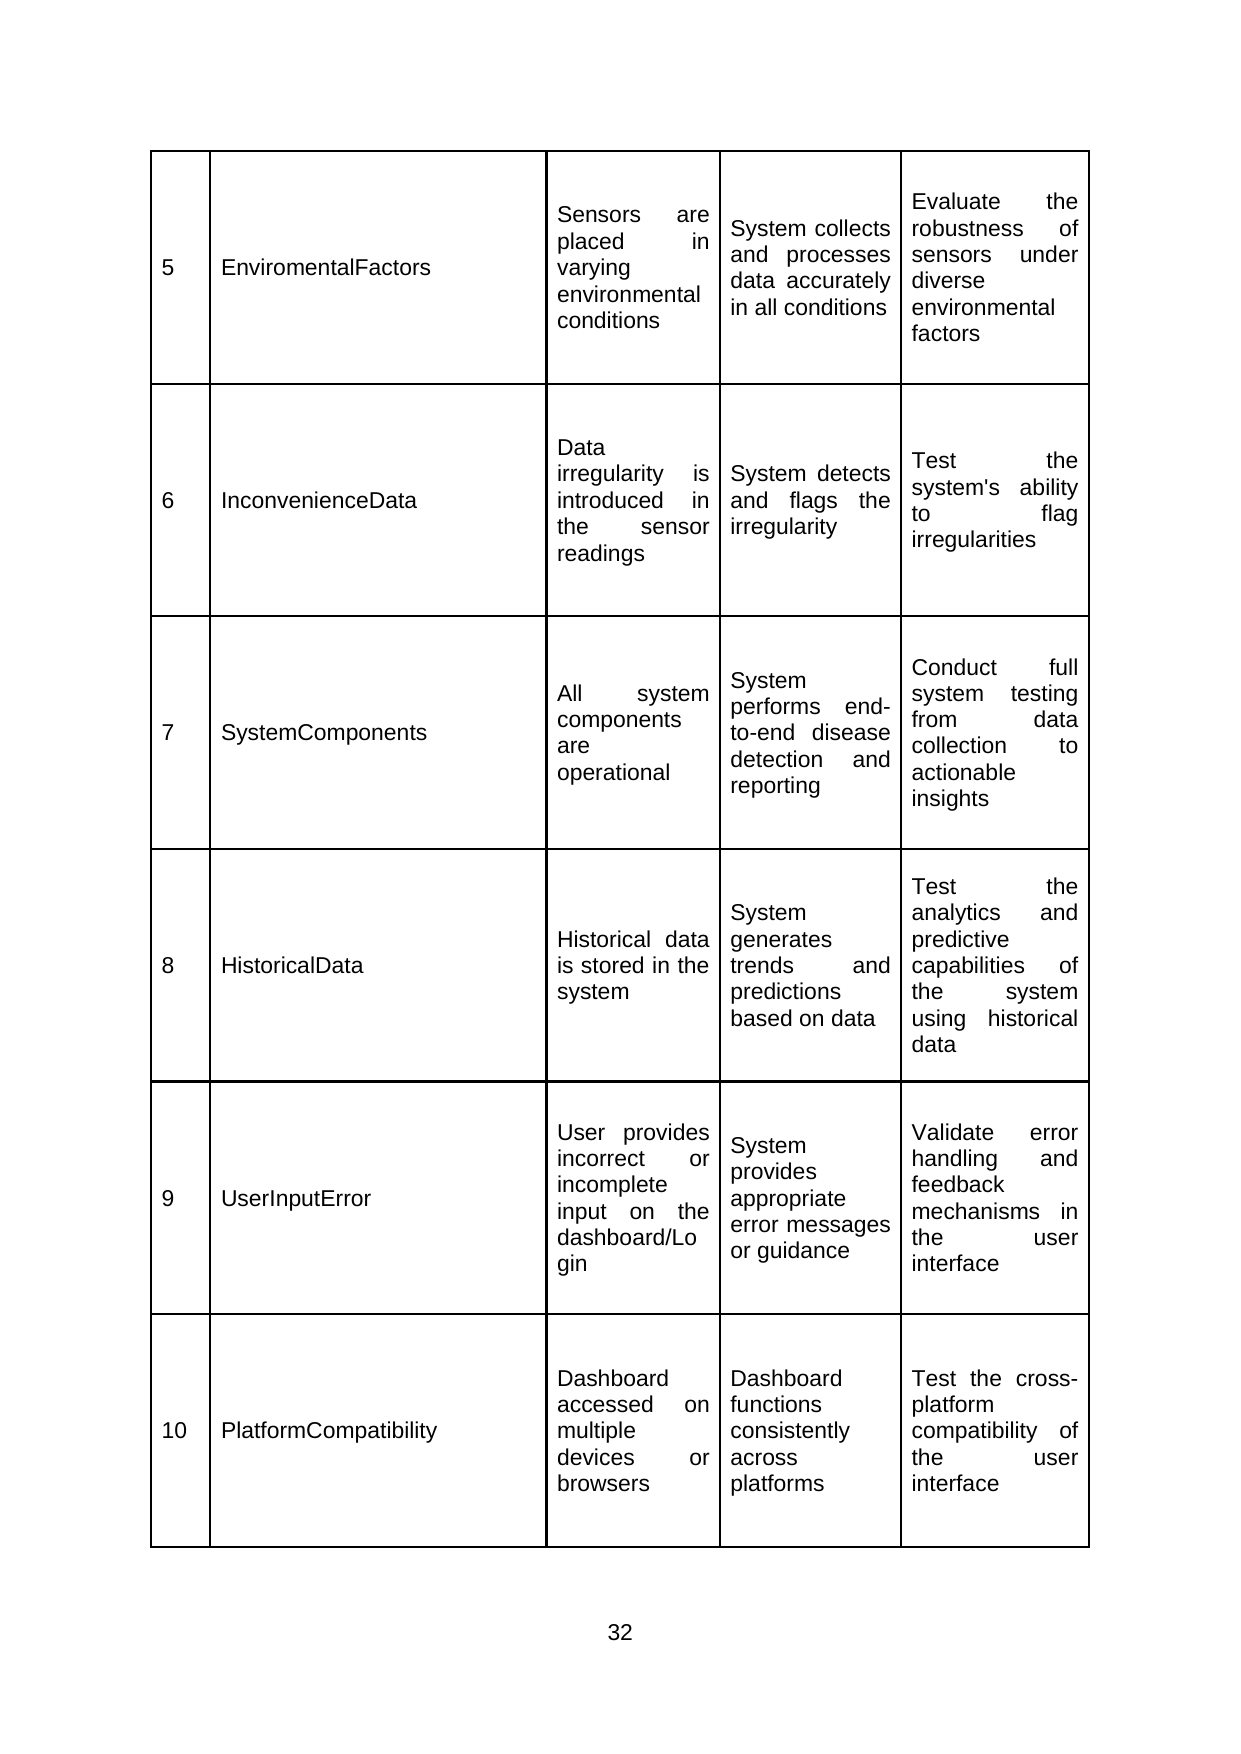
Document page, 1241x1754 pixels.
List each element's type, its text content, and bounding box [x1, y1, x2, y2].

table_cell 5 [152, 152, 209, 383]
table_cell Validate error handling and feedback mechanisms in the user interface [902, 1083, 1088, 1313]
table_cell System provides appropriate error messages or guidance [721, 1083, 900, 1313]
table_cell 8 [152, 850, 209, 1080]
table_cell Test the cross-platform compatibility of the user interface [902, 1315, 1088, 1546]
table_cell 9 [152, 1083, 209, 1313]
table_cell Dashboard accessed on multiple devices or browsers [548, 1315, 719, 1546]
table_cell HistoricalData [211, 850, 545, 1080]
table_cell SystemComponents [211, 617, 545, 848]
table_cell PlatformCompatibility [211, 1315, 545, 1546]
table_cell Conduct full system testing from data collection to actionable insights [902, 617, 1088, 848]
table_cell 10 [152, 1315, 209, 1546]
table_cell Sensors are placed in varying environmental conditions [548, 152, 719, 383]
table_cell UserInputError [211, 1083, 545, 1313]
table_cell System collects and processes data accurately in all conditions [721, 152, 900, 383]
table_cell Test the system's ability to flag irregularities [902, 385, 1088, 615]
table_cell InconvenienceData [211, 385, 545, 615]
table_cell 6 [152, 385, 209, 615]
table_cell Dashboard functions consistently across platforms [721, 1315, 900, 1546]
table_cell System performs end-to-end disease detection and reporting [721, 617, 900, 848]
table_cell Evaluate the robustness of sensors under diverse environmental factors [902, 152, 1088, 383]
table_cell Data irregularity is introduced in the sensor readings [548, 385, 719, 615]
table_cell Historical data is stored in the system [548, 850, 719, 1080]
table_cell User provides incorrect or incomplete input on the dashboard/Login [548, 1083, 719, 1313]
table_cell System generates trends and predictions based on data [721, 850, 900, 1080]
table_cell Test the analytics and predictive capabilities of the system using historical data [902, 850, 1088, 1080]
table_cell EnviromentalFactors [211, 152, 545, 383]
table_cell System detects and flags the irregularity [721, 385, 900, 615]
table_cell 7 [152, 617, 209, 848]
table_cell All system components are operational [548, 617, 719, 848]
